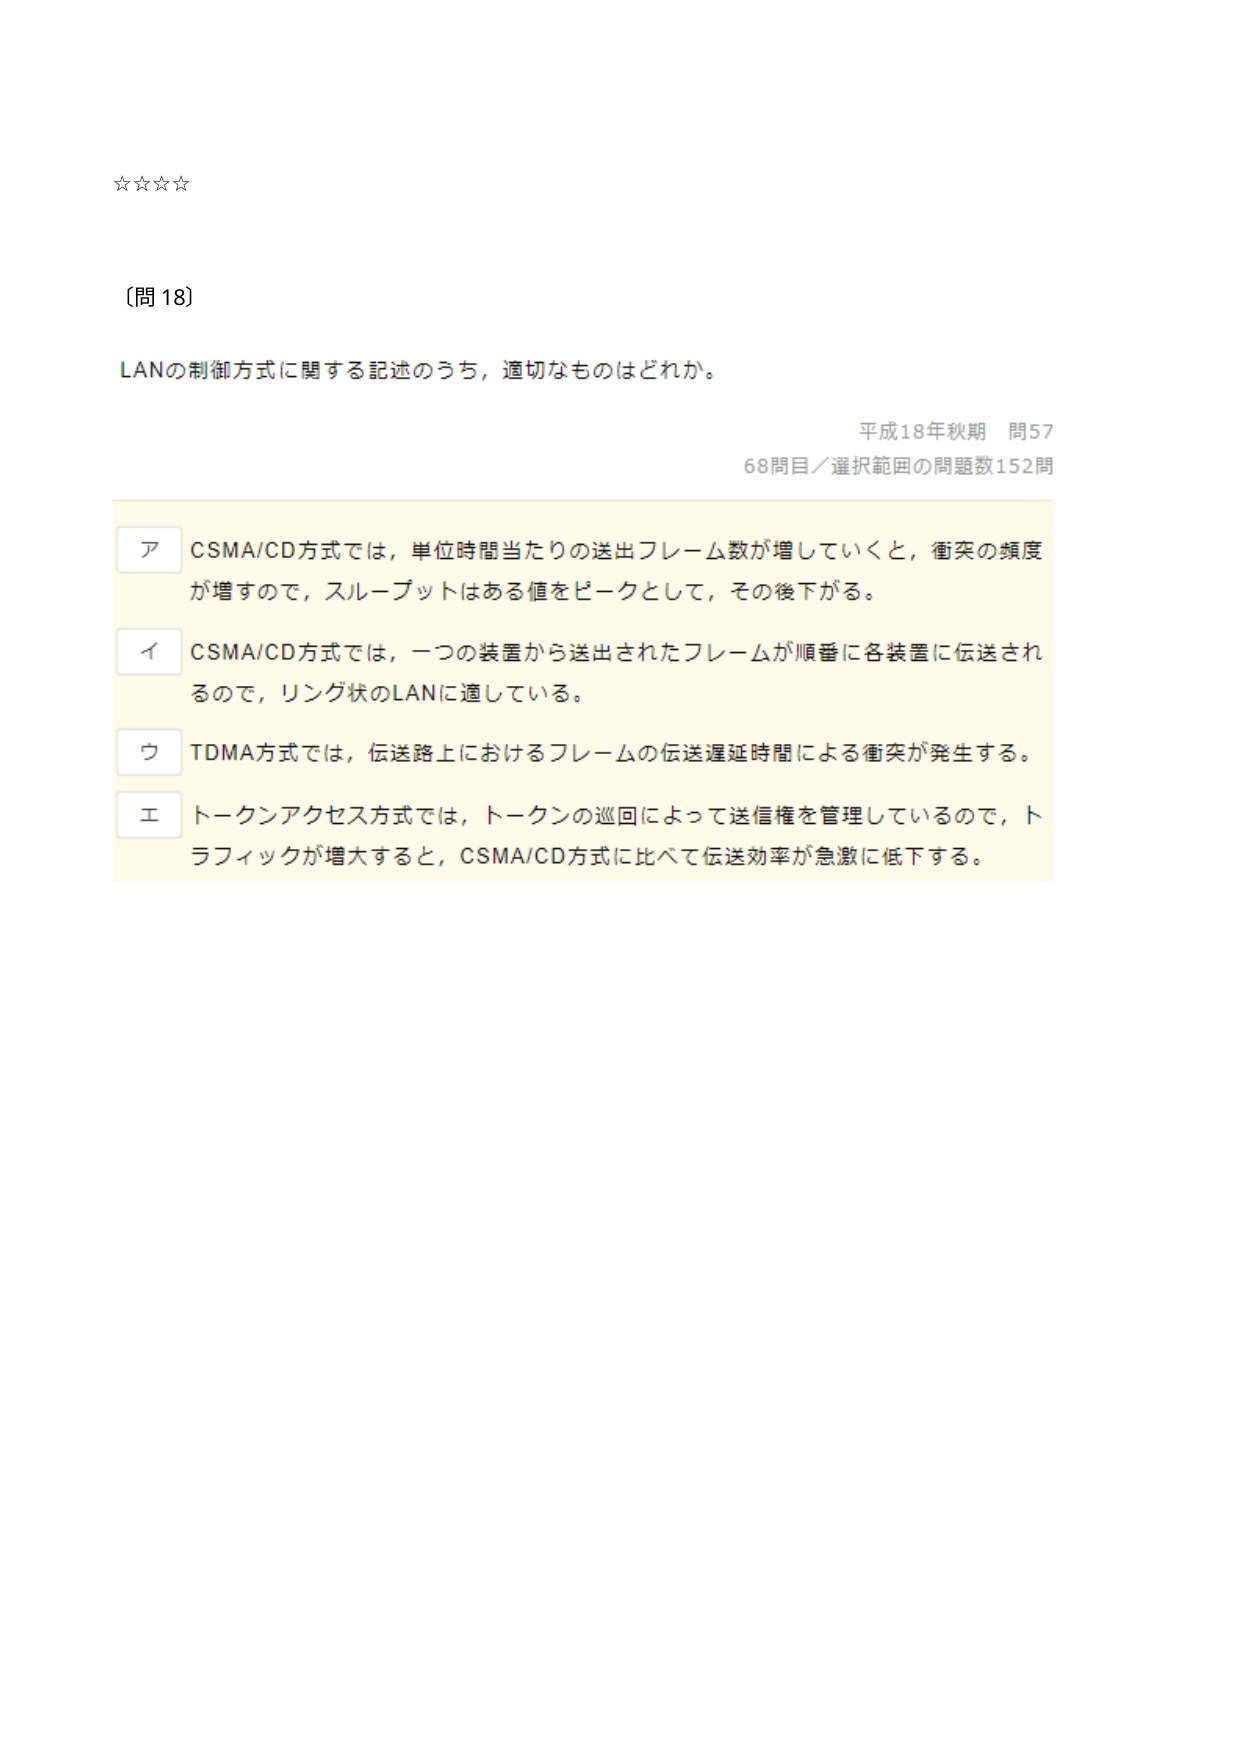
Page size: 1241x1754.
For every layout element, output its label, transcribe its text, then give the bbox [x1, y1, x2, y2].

picture [112, 352, 1054, 881]
text ☆☆☆☆ [112, 164, 1128, 202]
text 〔問18〕 [112, 277, 1128, 314]
